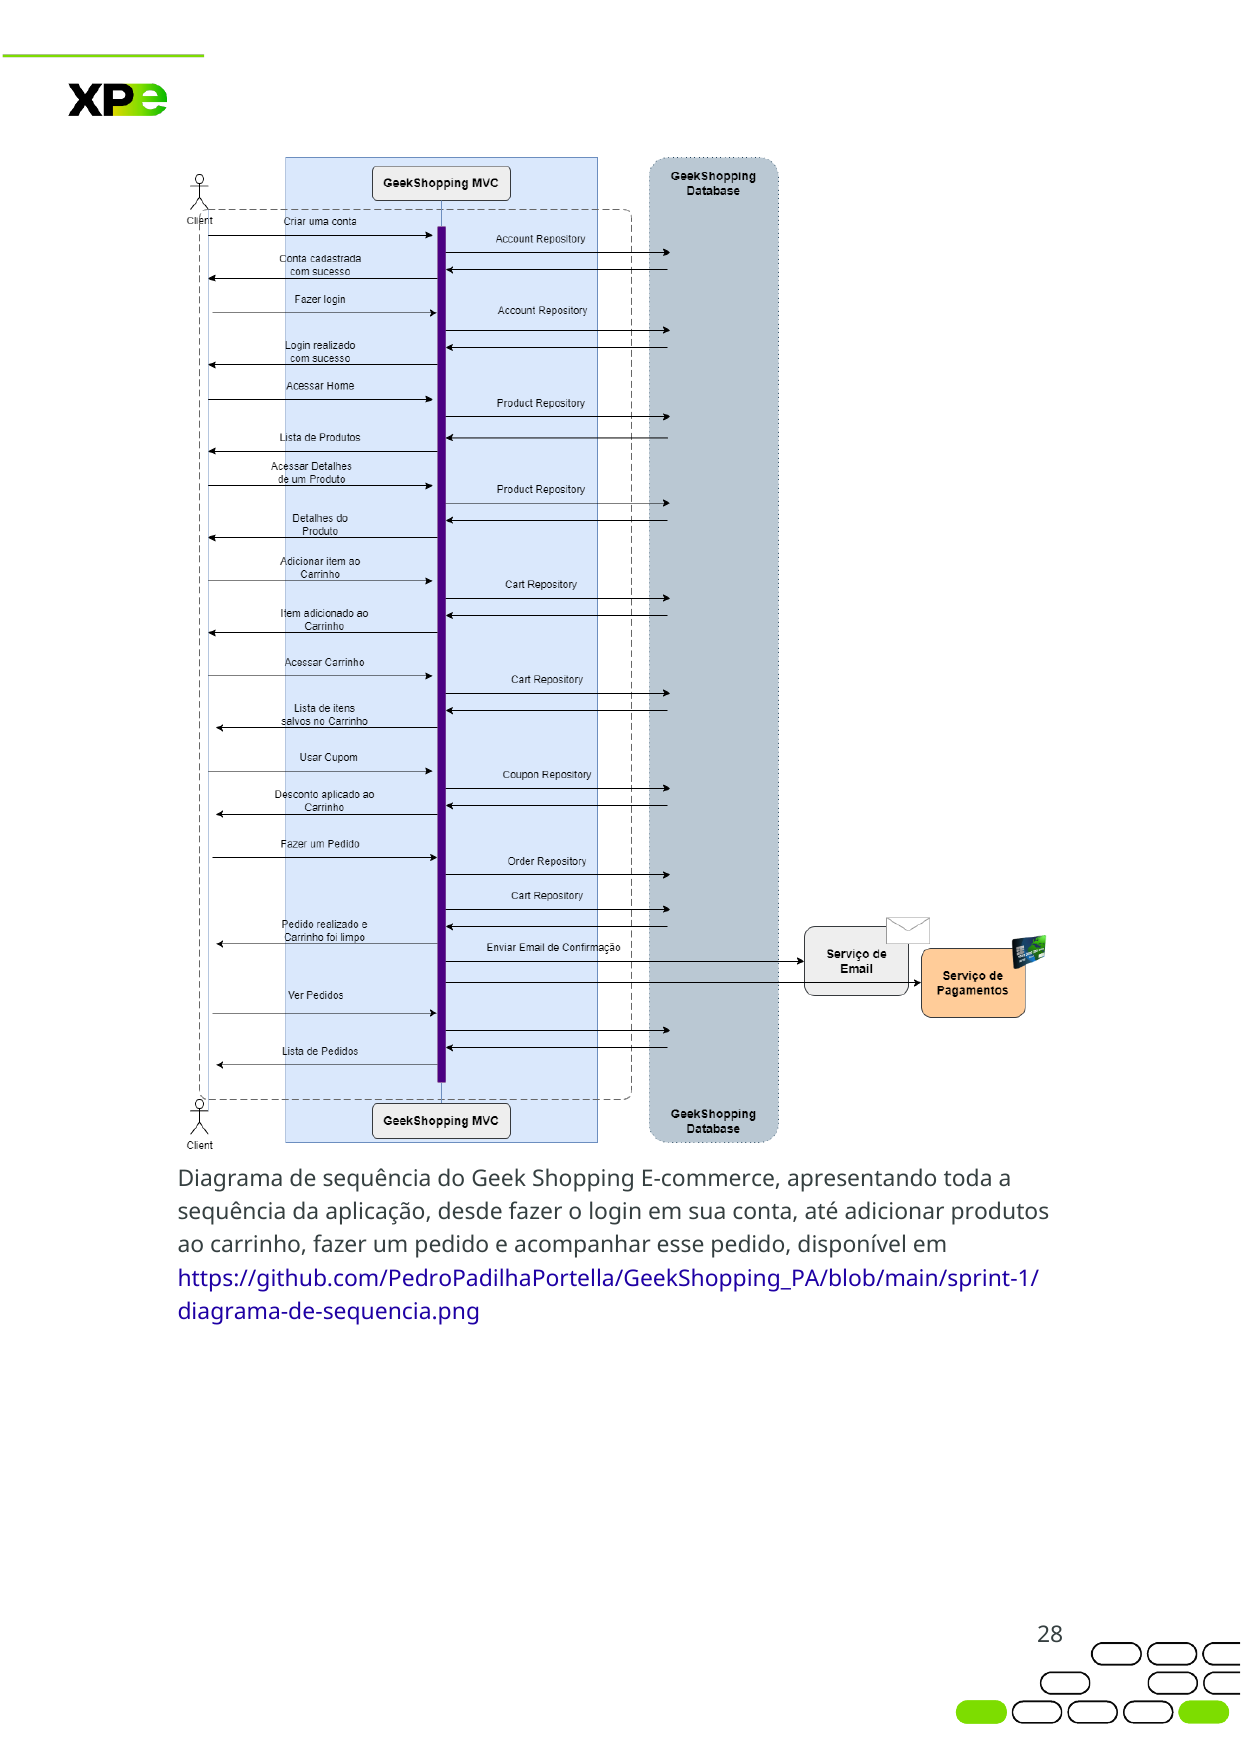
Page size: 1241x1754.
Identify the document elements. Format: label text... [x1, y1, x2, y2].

picture [955, 1642, 1241, 1724]
picture [2, 51, 1063, 1160]
text Diagrama de sequência do Geek Shopping E-commerce, apresentando toda a sequência da aplicação, desde fazer o login em sua conta, até adicionar produtos ao carrinho, fazer um pedido e acompanhar esse pedido, disponível em https://github.com/PedroPadilhaPortella/GeekShopping_PA/blob/main/sprint-1/diagrama-de-sequencia.png [177, 1160, 1063, 1326]
